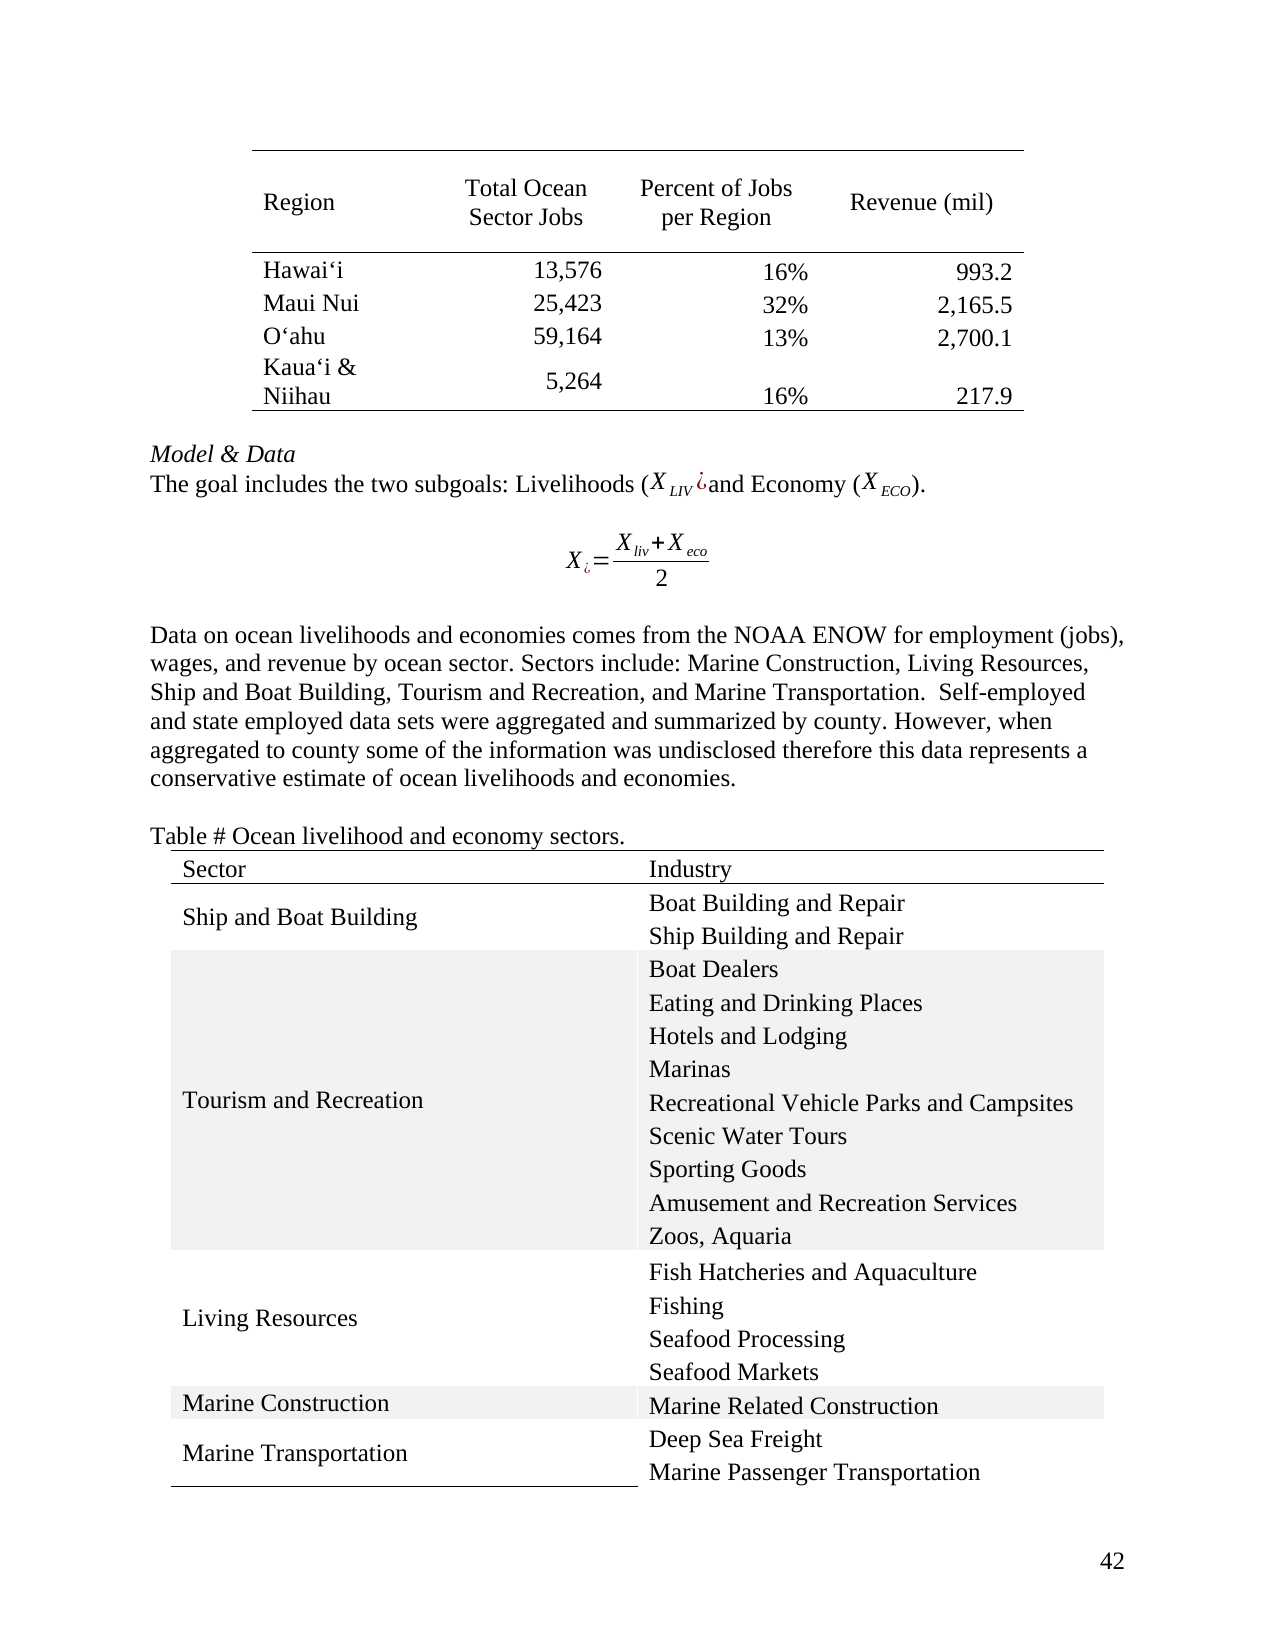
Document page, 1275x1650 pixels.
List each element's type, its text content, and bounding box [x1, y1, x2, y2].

table_cell Living Resources [171, 1250, 637, 1386]
table_cell 2,700.1 [819, 319, 1023, 352]
table_cell Seafood Processing [638, 1320, 1104, 1353]
table_cell 13% [613, 319, 819, 352]
table_cell Tourism and Recreation [171, 950, 637, 1250]
text Model & Data [150, 439, 1125, 468]
table_cell Seafood Markets [638, 1353, 1104, 1386]
table_cell 25,423 [439, 285, 613, 319]
table_cell Amusement and Recreation Services [638, 1183, 1104, 1216]
table_header Percent of Jobs per Region [613, 151, 819, 252]
table_cell Marinas [638, 1050, 1104, 1083]
table_cell Marine Construction [171, 1386, 637, 1419]
table_header Region [252, 151, 439, 252]
table_cell 2,165.5 [819, 285, 1023, 319]
table_cell Oʻahu [252, 319, 439, 352]
table_cell Zoos, Aquaria [638, 1216, 1104, 1250]
table_header Total Ocean Sector Jobs [439, 151, 613, 252]
table_cell Hawaiʻi [252, 253, 439, 285]
table_cell Eating and Drinking Places [638, 983, 1104, 1016]
table_cell Boat Dealers [638, 950, 1104, 983]
table_cell Marine Passenger Transportation [638, 1453, 1104, 1486]
table_cell Ship and Boat Building [171, 884, 637, 950]
table_header Revenue (mil) [819, 151, 1023, 252]
text Data on ocean livelihoods and economies comes from the NOAA ENOW for employment (jobs), wages, and revenue by ocean sector. Sectors include: Marine Construction, Living Resources, Ship and Boat Building, Tourism and Recreation, and Marine Transportation. Self-employed and state employed data sets were aggregated and summarized by county. However, when aggregated to county some of the information was undisclosed therefore this data represents a conservative estimate of ocean livelihoods and economies. [150, 620, 1125, 792]
table_cell Maui Nui [252, 285, 439, 319]
table_cell Kauaʻi & Niihau [252, 352, 439, 409]
table_header Sector [171, 851, 637, 883]
table_cell 13,576 [439, 253, 613, 285]
table_cell Hotels and Lodging [638, 1016, 1104, 1050]
table_cell 59,164 [439, 319, 613, 352]
table_cell Fish Hatcheries and Aquaculture [638, 1250, 1104, 1286]
table_cell 217.9 [819, 352, 1023, 409]
table_cell Ship Building and Repair [638, 916, 1104, 950]
table_cell 32% [613, 285, 819, 319]
table_cell 16% [613, 352, 819, 409]
table_cell Sporting Goods [638, 1150, 1104, 1183]
table_cell Fishing [638, 1286, 1104, 1319]
text Table # Ocean livelihood and economy sectors. [150, 821, 1125, 850]
table_cell Recreational Vehicle Parks and Campsites [638, 1083, 1104, 1116]
text The goal includes the two subgoals: Livelihoods (and Economy (). [150, 468, 1125, 499]
table_cell Marine Related Construction [638, 1386, 1104, 1419]
table_cell Scenic Water Tours [638, 1116, 1104, 1150]
table_cell 5,264 [439, 352, 613, 409]
table_cell Marine Transportation [171, 1420, 637, 1486]
table_cell 16% [613, 253, 819, 285]
table_cell 993.2 [819, 253, 1023, 285]
table_header Industry [638, 851, 1104, 883]
table_cell Boat Building and Repair [638, 884, 1104, 916]
table_cell Deep Sea Freight [638, 1420, 1104, 1453]
